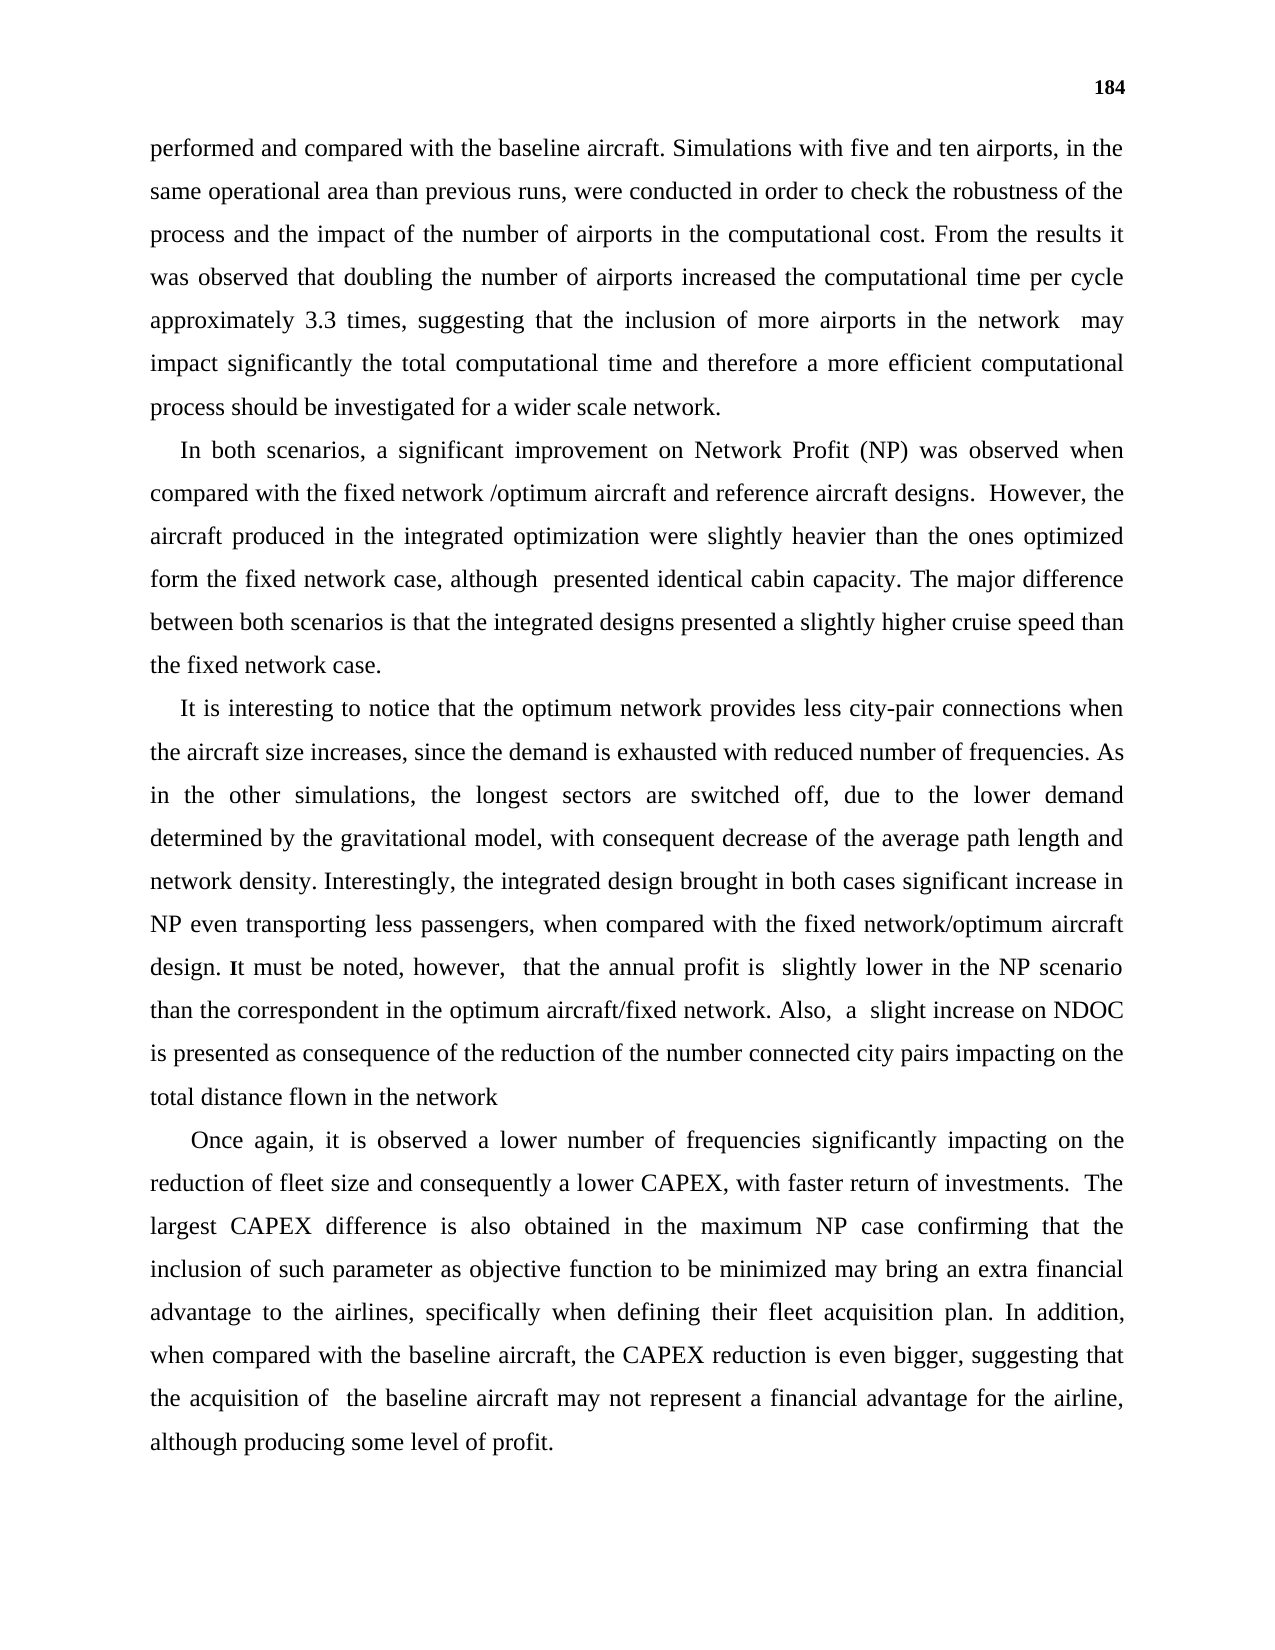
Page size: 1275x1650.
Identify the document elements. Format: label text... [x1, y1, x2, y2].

text Once again, it is observed a lower number of frequencies significantly impacting on the reduction of fleet size and consequently a lower CAPEX, with faster return of investments. The largest CAPEX difference is also obtained in the maximum NP case confirming that the inclusion of such parameter as objective function to be minimized may bring an extra financial advantage to the airlines, specifically when defining their fleet acquisition plan. In addition, when compared with the baseline aircraft, the CAPEX reduction is even bigger, suggesting that the acquisition of the baseline aircraft may not represent a financial advantage for the airline, although producing some level of profit. [150, 1125, 1125, 1455]
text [150, 133, 1125, 420]
text In both scenarios, a significant improvement on Network Profit (NP) was observed when compared with the fixed network /optimum aircraft and reference aircraft designs. However, the aircraft produced in the integrated optimization were slightly heavier than the ones optimized form the fixed network case, although presented identical cabin capacity. The major difference between both scenarios is that the integrated designs presented a slightly higher cruise speed than the fixed network case. [150, 435, 1125, 679]
text It is interesting to notice that the optimum network provides less city-pair connections when the aircraft size increases, since the demand is exhausted with reduced number of frequencies. As in the other simulations, the longest sectors are switched off, due to the lower demand determined by the gravitational model, with consequent decrease of the average path length and network density. Interestingly, the integrated design brought in both cases significant increase in NP even transporting less passengers, when compared with the fixed network/optimum aircraft design. It must be noted, however, that the annual profit is slightly lower in the NP scenario than the correspondent in the optimum aircraft/fixed network. Also, a slight increase on NDOC is presented as consequence of the reduction of the number connected city pairs impacting on the total distance flown in the network [150, 693, 1125, 1110]
